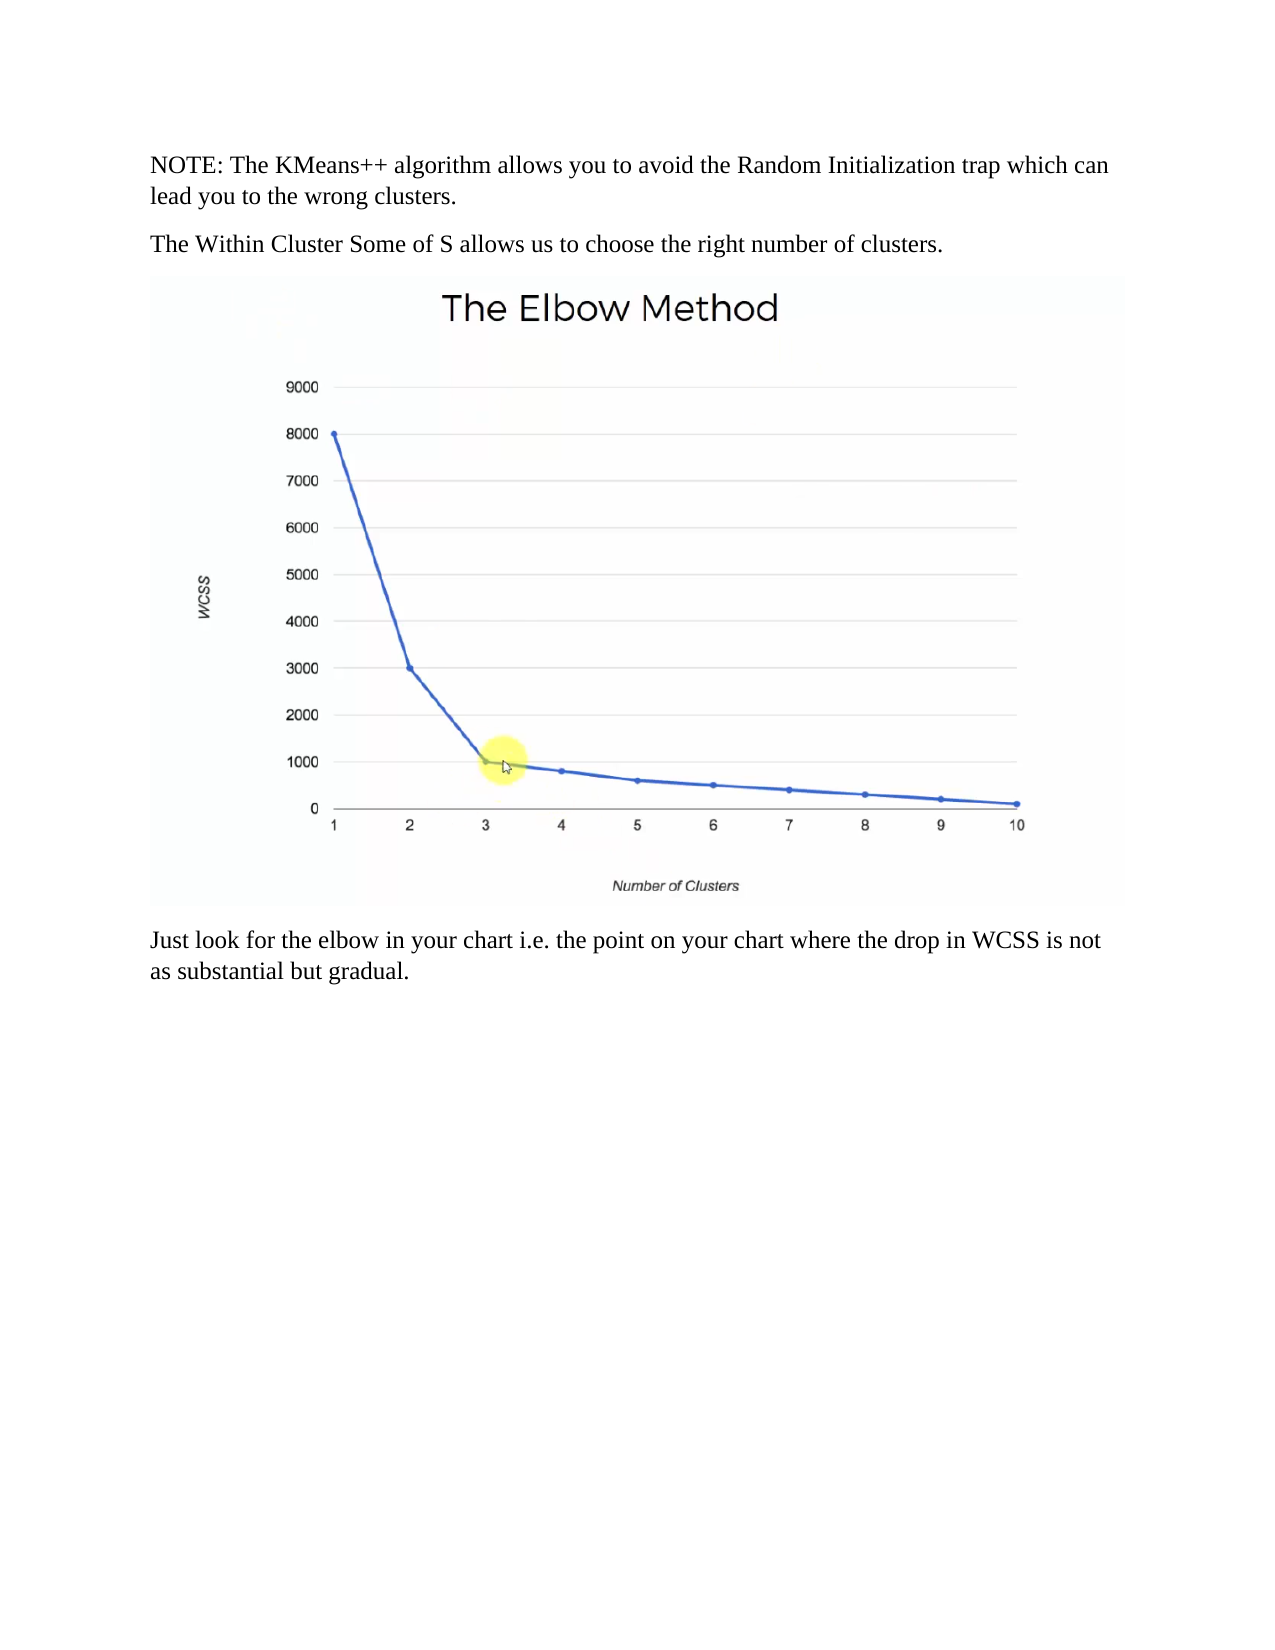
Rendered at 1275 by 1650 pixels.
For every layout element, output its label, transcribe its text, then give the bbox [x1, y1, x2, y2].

text NOTE: The KMeans++ algorithm allows you to avoid the Random Initialization trap which can lead you to the wrong clusters. [150, 150, 1125, 210]
picture [150, 276, 1125, 906]
text Just look for the elbow in your chart i.e. the point on your chart where the drop in WCSS is not as substantial but gradual. [150, 925, 1125, 985]
text The Within Cluster Some of S allows us to choose the right number of clusters. [150, 229, 1125, 257]
